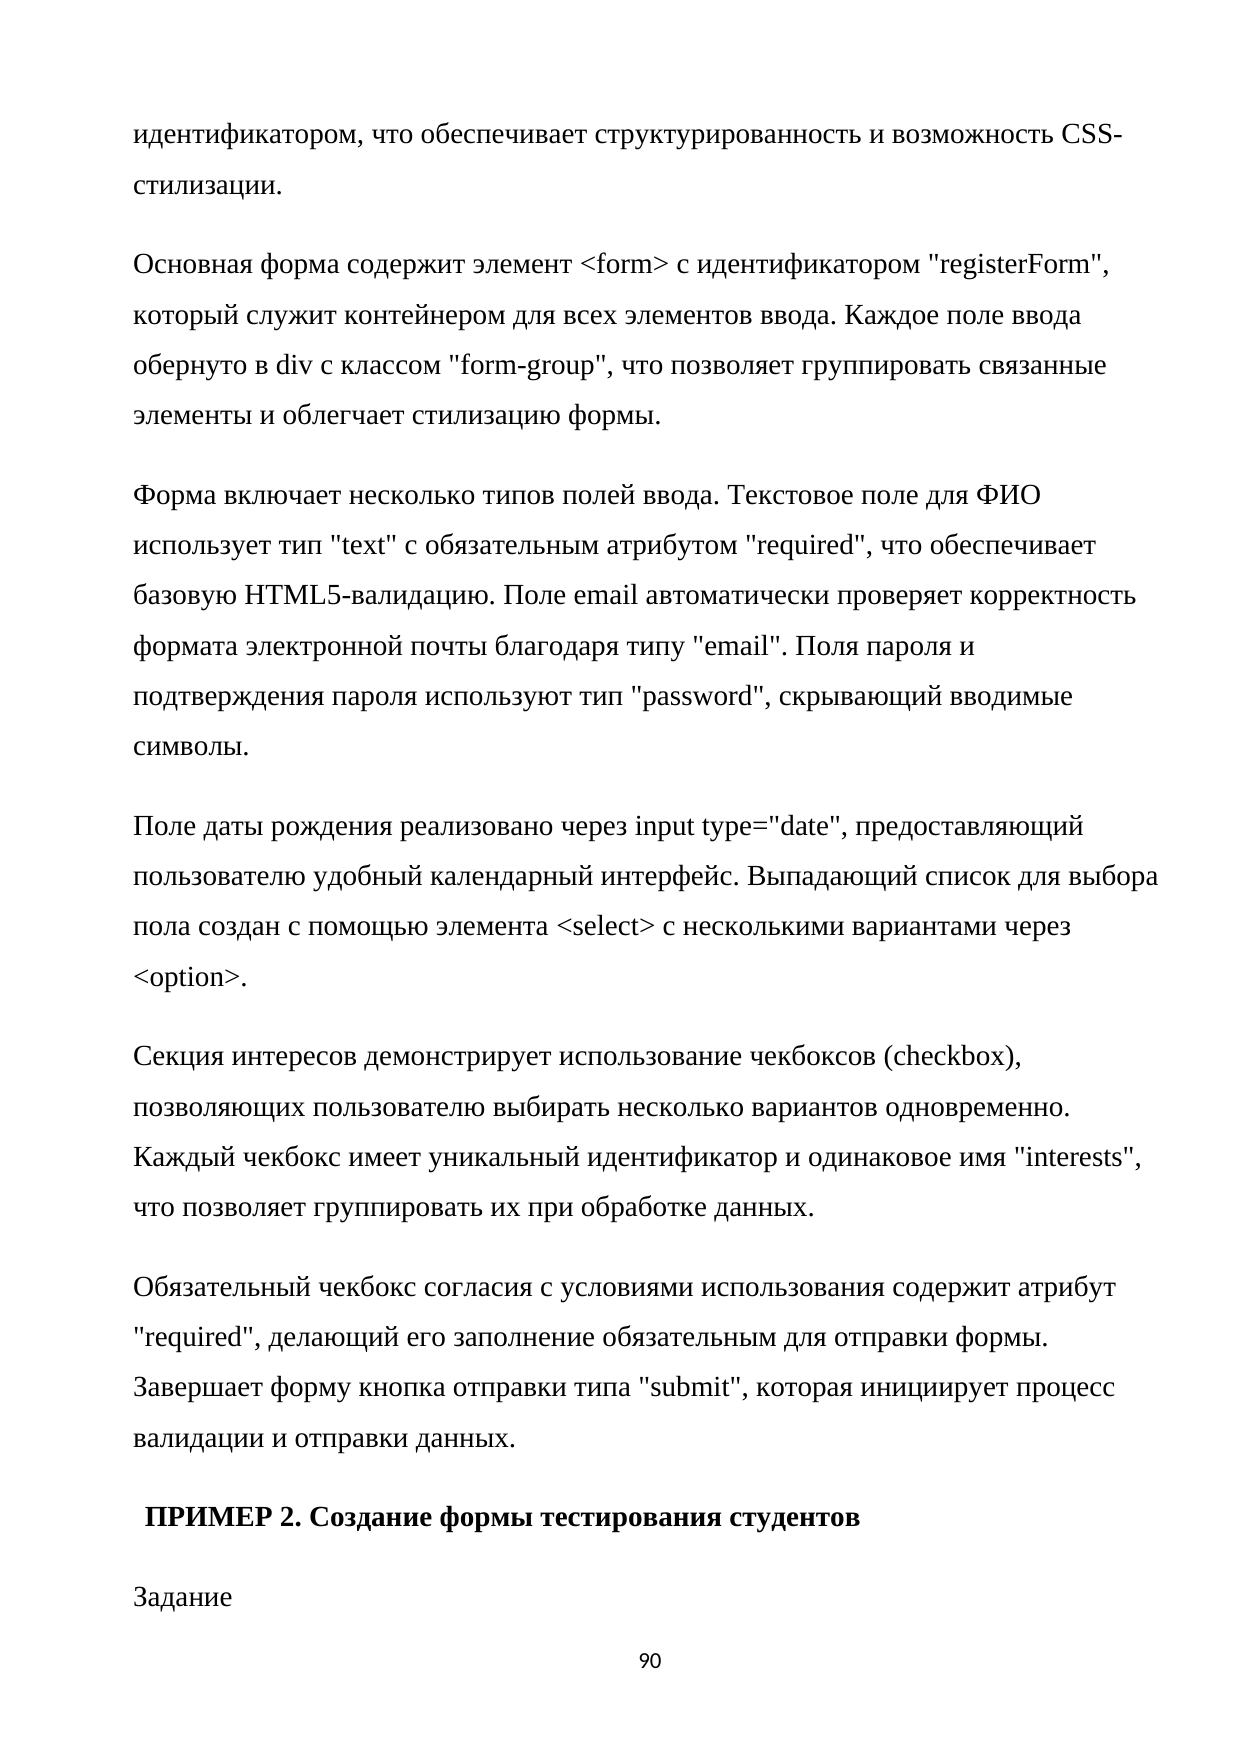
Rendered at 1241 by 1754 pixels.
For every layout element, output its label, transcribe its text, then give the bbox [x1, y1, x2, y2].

text Форма включает несколько типов полей ввода. Текстовое поле для ФИО использует тип "text" с обязательным атрибутом "required", что обеспечивает базовую HTML5-валидацию. Поле email автоматически проверяет корректность формата электронной почты благодаря типу "email". Поля пароля и подтверждения пароля используют тип "password", скрывающий вводимые символы. [133, 477, 1166, 762]
text Обязательный чекбокс согласия с условиями использования содержит атрибут "required", делающий его заполнение обязательным для отправки формы. Завершает форму кнопка отправки типа "submit", которая инициирует процесс валидации и отправки данных. [133, 1269, 1166, 1453]
text Задание [133, 1579, 1166, 1612]
text Поле даты рождения реализовано через input type="date", предоставляющий пользователю удобный календарный интерфейс. Выпадающий список для выбора пола создан с помощью элемента <select> с несколькими вариантами через <option>. [133, 808, 1166, 992]
text Секция интересов демонстрирует использование чекбоксов (checkbox), позволяющих пользователю выбирать несколько вариантов одновременно. Каждый чекбокс имеет уникальный идентификатор и одинаковое имя "interests", что позволяет группировать их при обработке данных. [133, 1038, 1166, 1223]
text Основная форма содержит элемент <form> с идентификатором "registerForm", который служит контейнером для всех элементов ввода. Каждое поле ввода обернуто в div с классом "form-group", что позволяет группировать связанные элементы и облегчает стилизацию формы. [133, 246, 1166, 431]
text ПРИМЕР 2. Создание формы тестирования студентов [144, 1499, 1155, 1533]
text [133, 117, 1166, 201]
